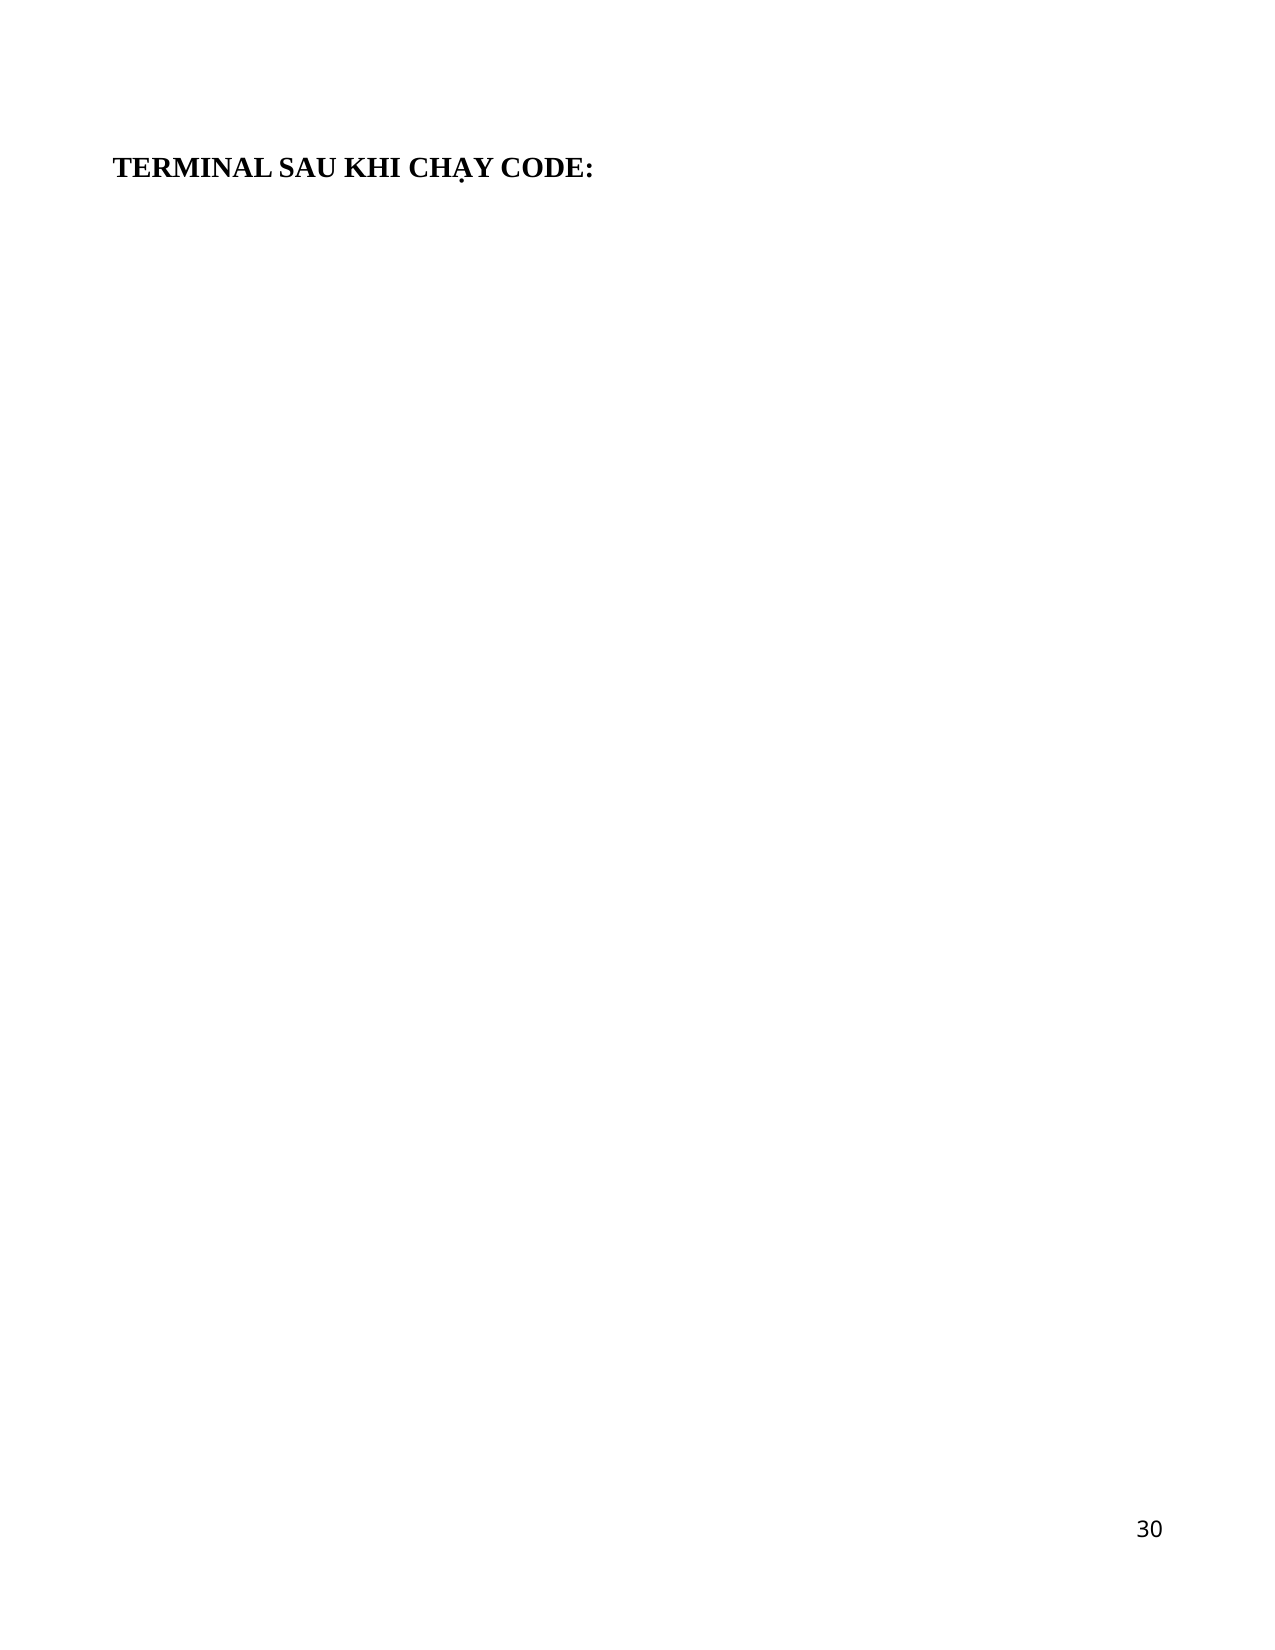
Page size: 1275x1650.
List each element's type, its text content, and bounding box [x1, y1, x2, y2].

subtitle TERMINAL SAU KHI CHẠY CODE: [112, 150, 1162, 183]
